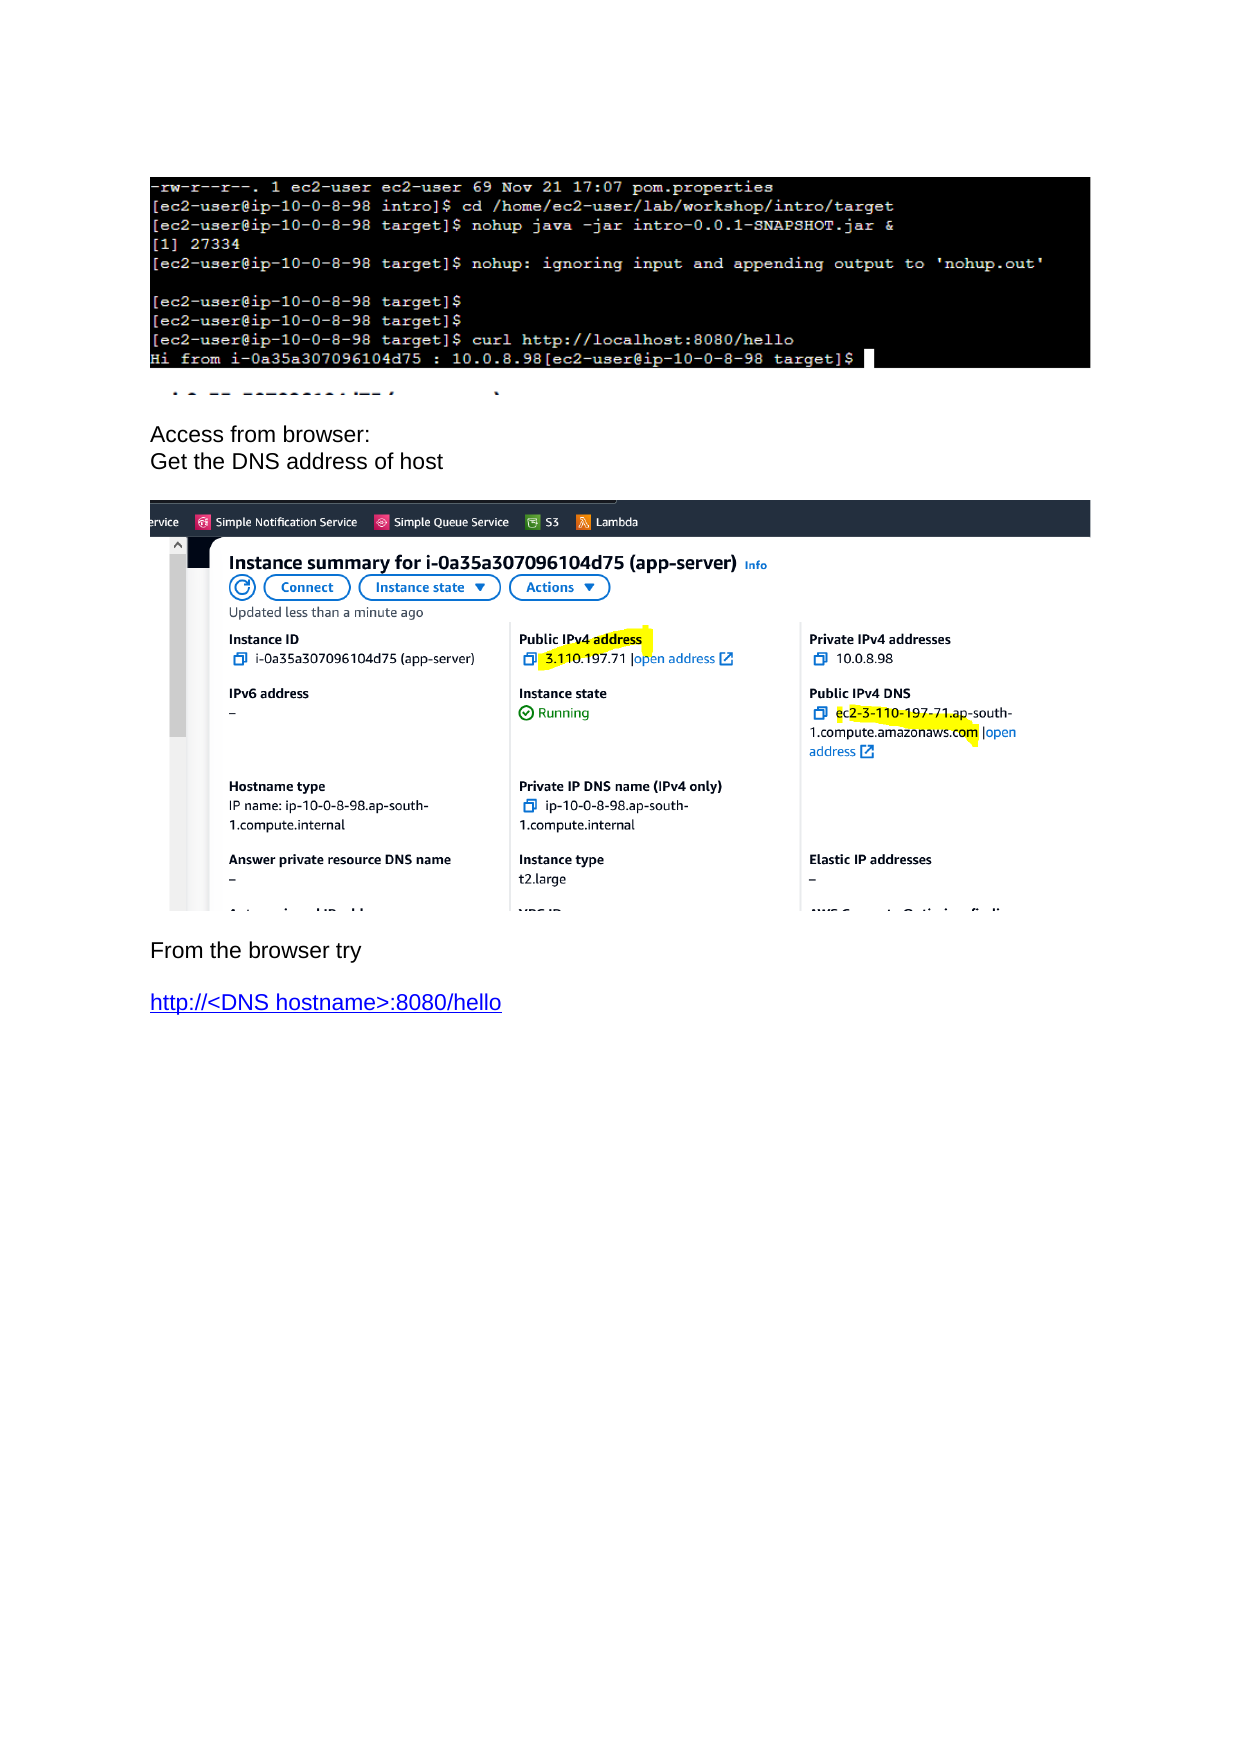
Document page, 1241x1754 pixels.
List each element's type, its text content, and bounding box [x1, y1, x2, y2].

text From the browser try [150, 937, 1090, 963]
text Access from browser: [150, 421, 1090, 448]
picture [150, 177, 1091, 395]
text http://<DNS hostname>:8080/hello [150, 989, 1090, 1016]
text Get the DNS address of host [150, 448, 1090, 474]
picture [150, 500, 1091, 911]
